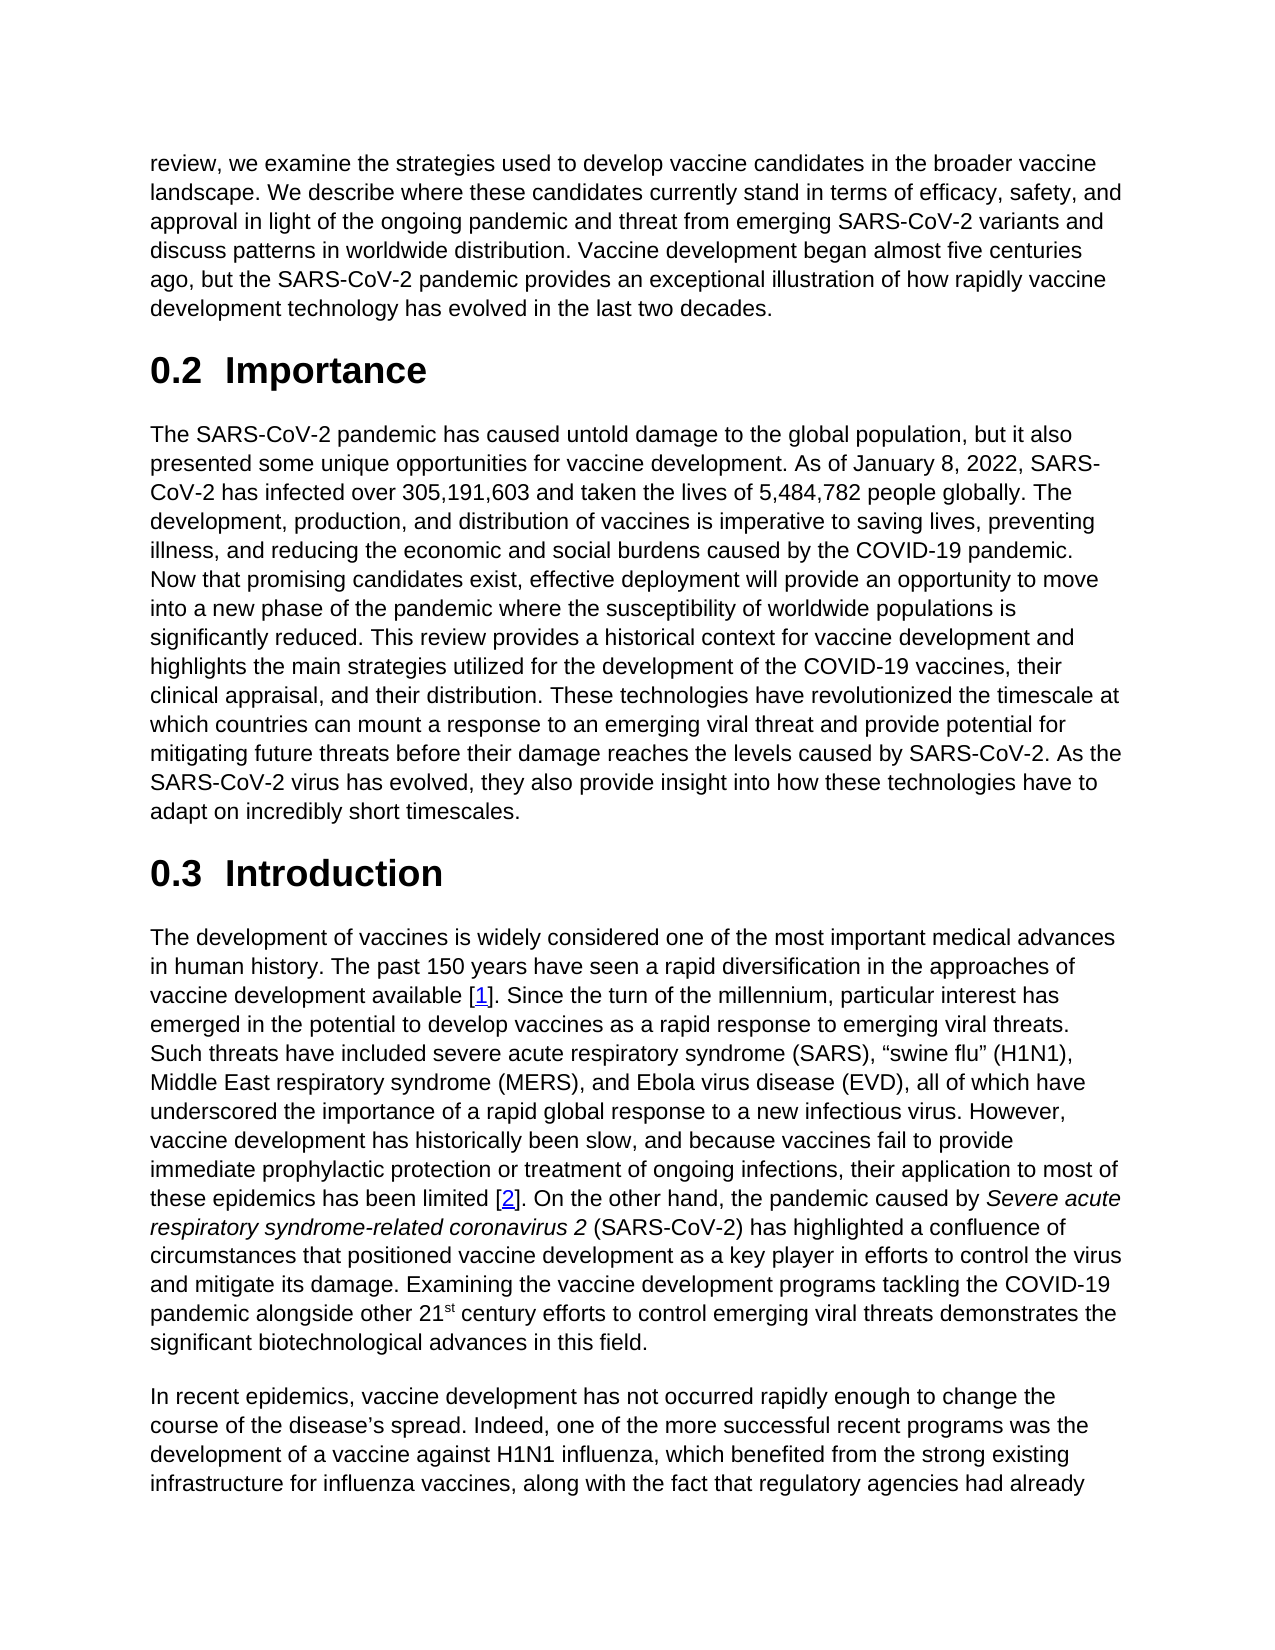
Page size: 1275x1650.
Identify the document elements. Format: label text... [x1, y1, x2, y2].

text The SARS-CoV-2 pandemic has caused untold damage to the global population, but it also presented some unique opportunities for vaccine development. As of January 8, 2022, SARS-CoV-2 has infected over 305,191,603 and taken the lives of 5,484,782 people globally. The development, production, and distribution of vaccines is imperative to saving lives, preventing illness, and reducing the economic and social burdens caused by the COVID-19 pandemic. Now that promising candidates exist, effective deployment will provide an opportunity to move into a new phase of the pandemic where the susceptibility of worldwide populations is significantly reduced. This review provides a historical context for vaccine development and highlights the main strategies utilized for the development of the COVID-19 vaccines, their clinical appraisal, and their distribution. These technologies have revolutionized the timescale at which countries can mount a response to an emerging viral threat and provide potential for mitigating future threats before their damage reaches the levels caused by SARS-CoV-2. As the SARS-CoV-2 virus has evolved, they also provide insight into how these technologies have to adapt on incredibly short timescales. [150, 421, 1125, 824]
subtitle 0.3 Introduction [150, 852, 1125, 895]
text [150, 1383, 1125, 1497]
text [150, 150, 1125, 321]
subtitle 0.2 Importance [150, 349, 1125, 392]
text The development of vaccines is widely considered one of the most important medical advances in human history. The past 150 years have seen a rapid diversification in the approaches of vaccine development available [1]. Since the turn of the millennium, particular interest has emerged in the potential to develop vaccines as a rapid response to emerging viral threats. Such threats have included severe acute respiratory syndrome (SARS), “swine flu” (H1N1), Middle East respiratory syndrome (MERS), and Ebola virus disease (EVD), all of which have underscored the importance of a rapid global response to a new infectious virus. However, vaccine development has historically been slow, and because vaccines fail to provide immediate prophylactic protection or treatment of ongoing infections, their application to most of these epidemics has been limited [2]. On the other hand, the pandemic caused by Severe acute respiratory syndrome-related coronavirus 2 (SARS-CoV-2) has highlighted a confluence of circumstances that positioned vaccine development as a key player in efforts to control the virus and mitigate its damage. Examining the vaccine development programs tackling the COVID-19 pandemic alongside other 21st century efforts to control emerging viral threats demonstrates the significant biotechnological advances in this field. [150, 924, 1125, 1356]
